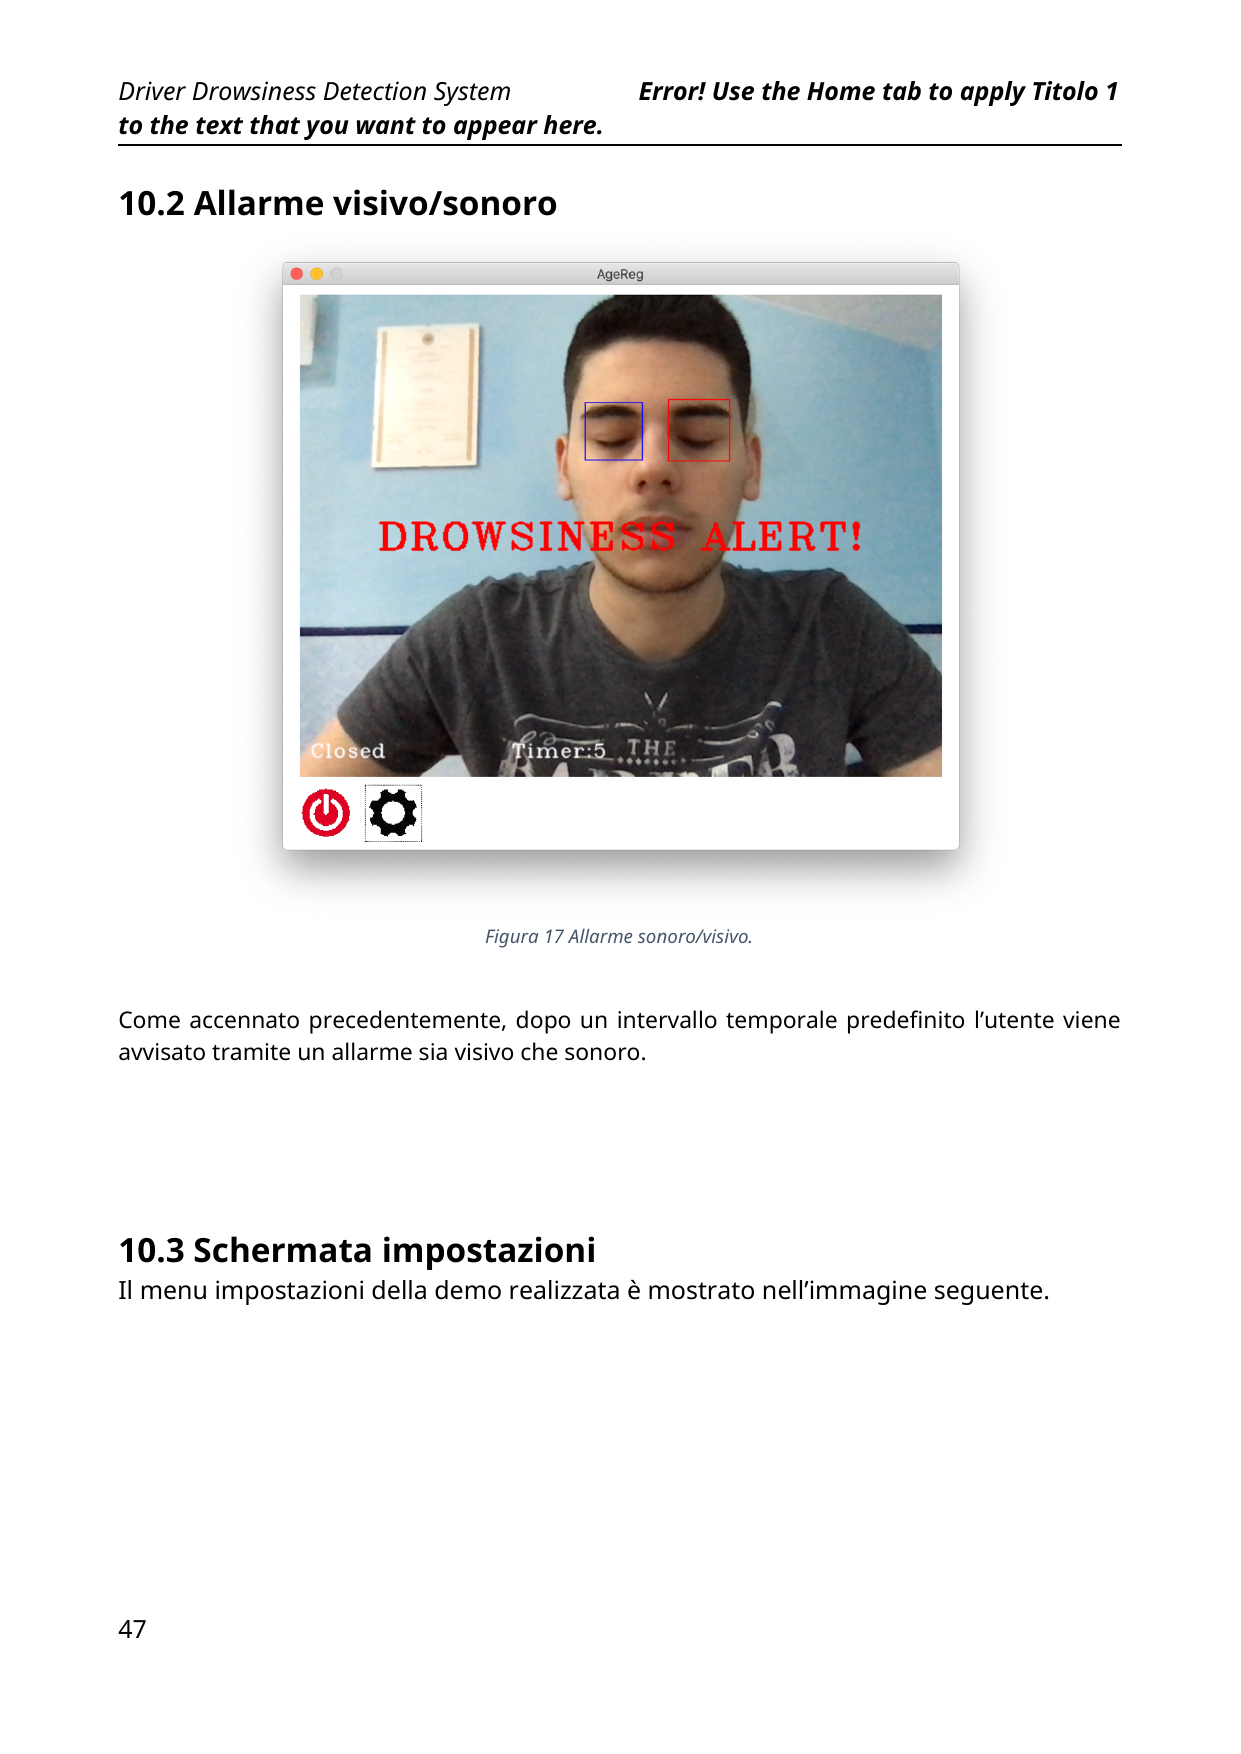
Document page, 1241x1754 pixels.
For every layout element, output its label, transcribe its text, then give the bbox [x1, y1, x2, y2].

subtitle 10.2 Allarme visivo/sonoro [118, 179, 1122, 225]
subtitle 10.3 Schermata impostazioni [118, 1227, 1122, 1273]
text Come accennato precedentemente, dopo un intervallo temporale predefinito l’utente viene avvisato tramite un allarme sia visivo che sonoro. [118, 1004, 1122, 1067]
picture [226, 225, 1015, 924]
text Il menu impostazioni della demo realizzata è mostrato nell’immagine seguente. [118, 1273, 1122, 1307]
